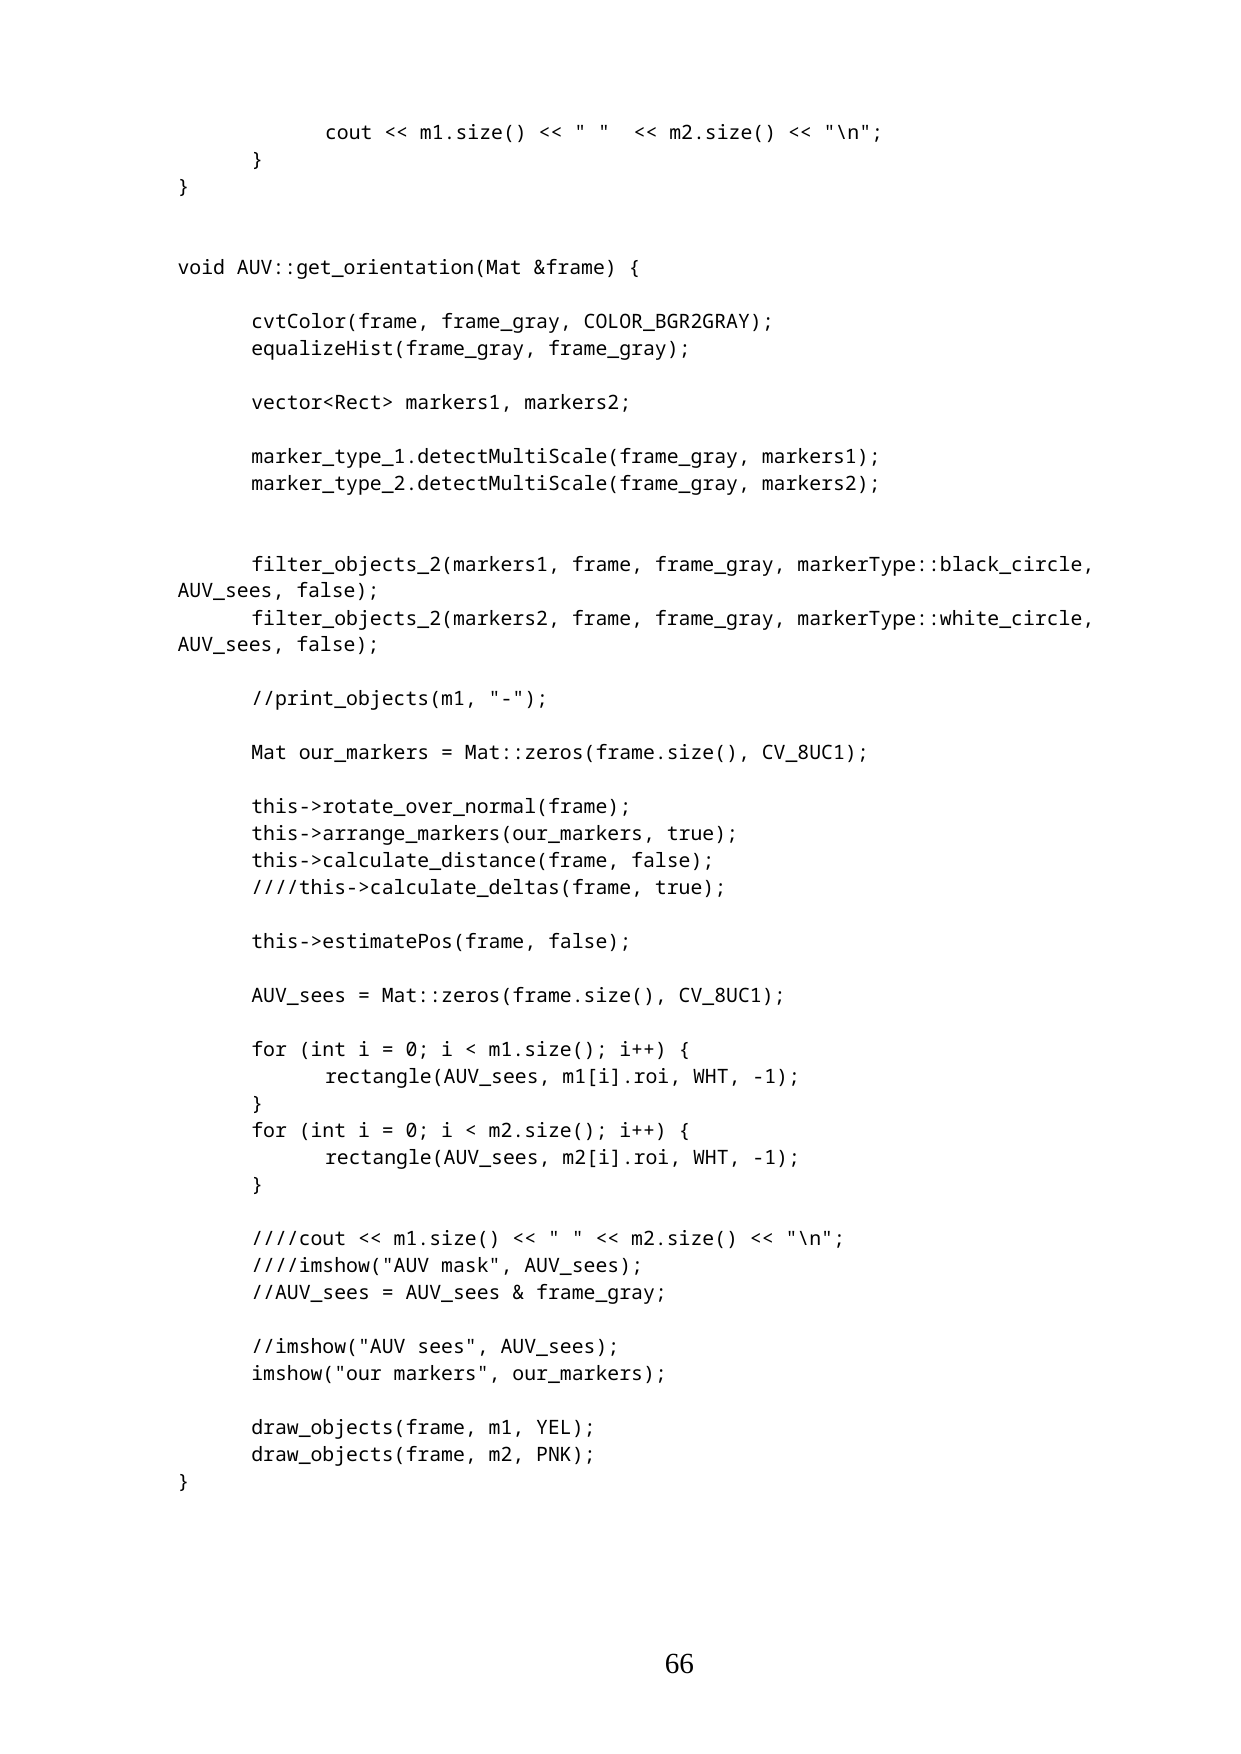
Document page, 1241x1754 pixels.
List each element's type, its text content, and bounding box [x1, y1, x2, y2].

text marker_type_1.detectMultiScale(frame_gray, markers1); [177, 442, 1181, 469]
text cout << m1.size() << " " << m2.size() << "\n"; [177, 118, 1181, 145]
text } [177, 172, 1181, 199]
text //AUV_sees = AUV_sees & frame_gray; [177, 1278, 1181, 1305]
text imshow("our markers", our_markers); [177, 1359, 1181, 1386]
text for (int i = 0; i < m1.size(); i++) { [177, 1035, 1181, 1062]
text filter_objects_2(markers1, frame, frame_gray, markerType::black_circle, AUV_sees, false); [177, 550, 1181, 604]
text this->arrange_markers(our_markers, true); [177, 819, 1181, 847]
text vector<Rect> markers1, markers2; [177, 388, 1181, 415]
text ////imshow("AUV mask", AUV_sees); [177, 1251, 1181, 1278]
text for (int i = 0; i < m2.size(); i++) { [177, 1116, 1181, 1143]
text rectangle(AUV_sees, m1[i].roi, WHT, -1); [177, 1062, 1181, 1089]
text draw_objects(frame, m2, PNK); [177, 1440, 1181, 1467]
text } [177, 1089, 1181, 1116]
text filter_objects_2(markers2, frame, frame_gray, markerType::white_circle, AUV_sees, false); [177, 604, 1181, 658]
text ////cout << m1.size() << " " << m2.size() << "\n"; [177, 1224, 1181, 1251]
text this->estimatePos(frame, false); [177, 927, 1181, 954]
text this->rotate_over_normal(frame); [177, 793, 1181, 819]
text marker_type_2.detectMultiScale(frame_gray, markers2); [177, 469, 1181, 496]
text AUV_sees = Mat::zeros(frame.size(), CV_8UC1); [177, 981, 1181, 1008]
text void AUV::get_orientation(Mat &frame) { [177, 253, 1181, 280]
text } [177, 1467, 1181, 1494]
text ////this->calculate_deltas(frame, true); [177, 873, 1181, 901]
text //imshow("AUV sees", AUV_sees); [177, 1332, 1181, 1359]
text draw_objects(frame, m1, YEL); [177, 1413, 1181, 1440]
text rectangle(AUV_sees, m2[i].roi, WHT, -1); [177, 1143, 1181, 1170]
text cvtColor(frame, frame_gray, COLOR_BGR2GRAY); [177, 307, 1181, 334]
text } [177, 1170, 1181, 1197]
text } [177, 145, 1181, 172]
text Mat our_markers = Mat::zeros(frame.size(), CV_8UC1); [177, 739, 1181, 766]
text this->calculate_distance(frame, false); [177, 847, 1181, 873]
text //print_objects(m1, "-"); [177, 685, 1181, 712]
text equalizeHist(frame_gray, frame_gray); [177, 334, 1181, 361]
